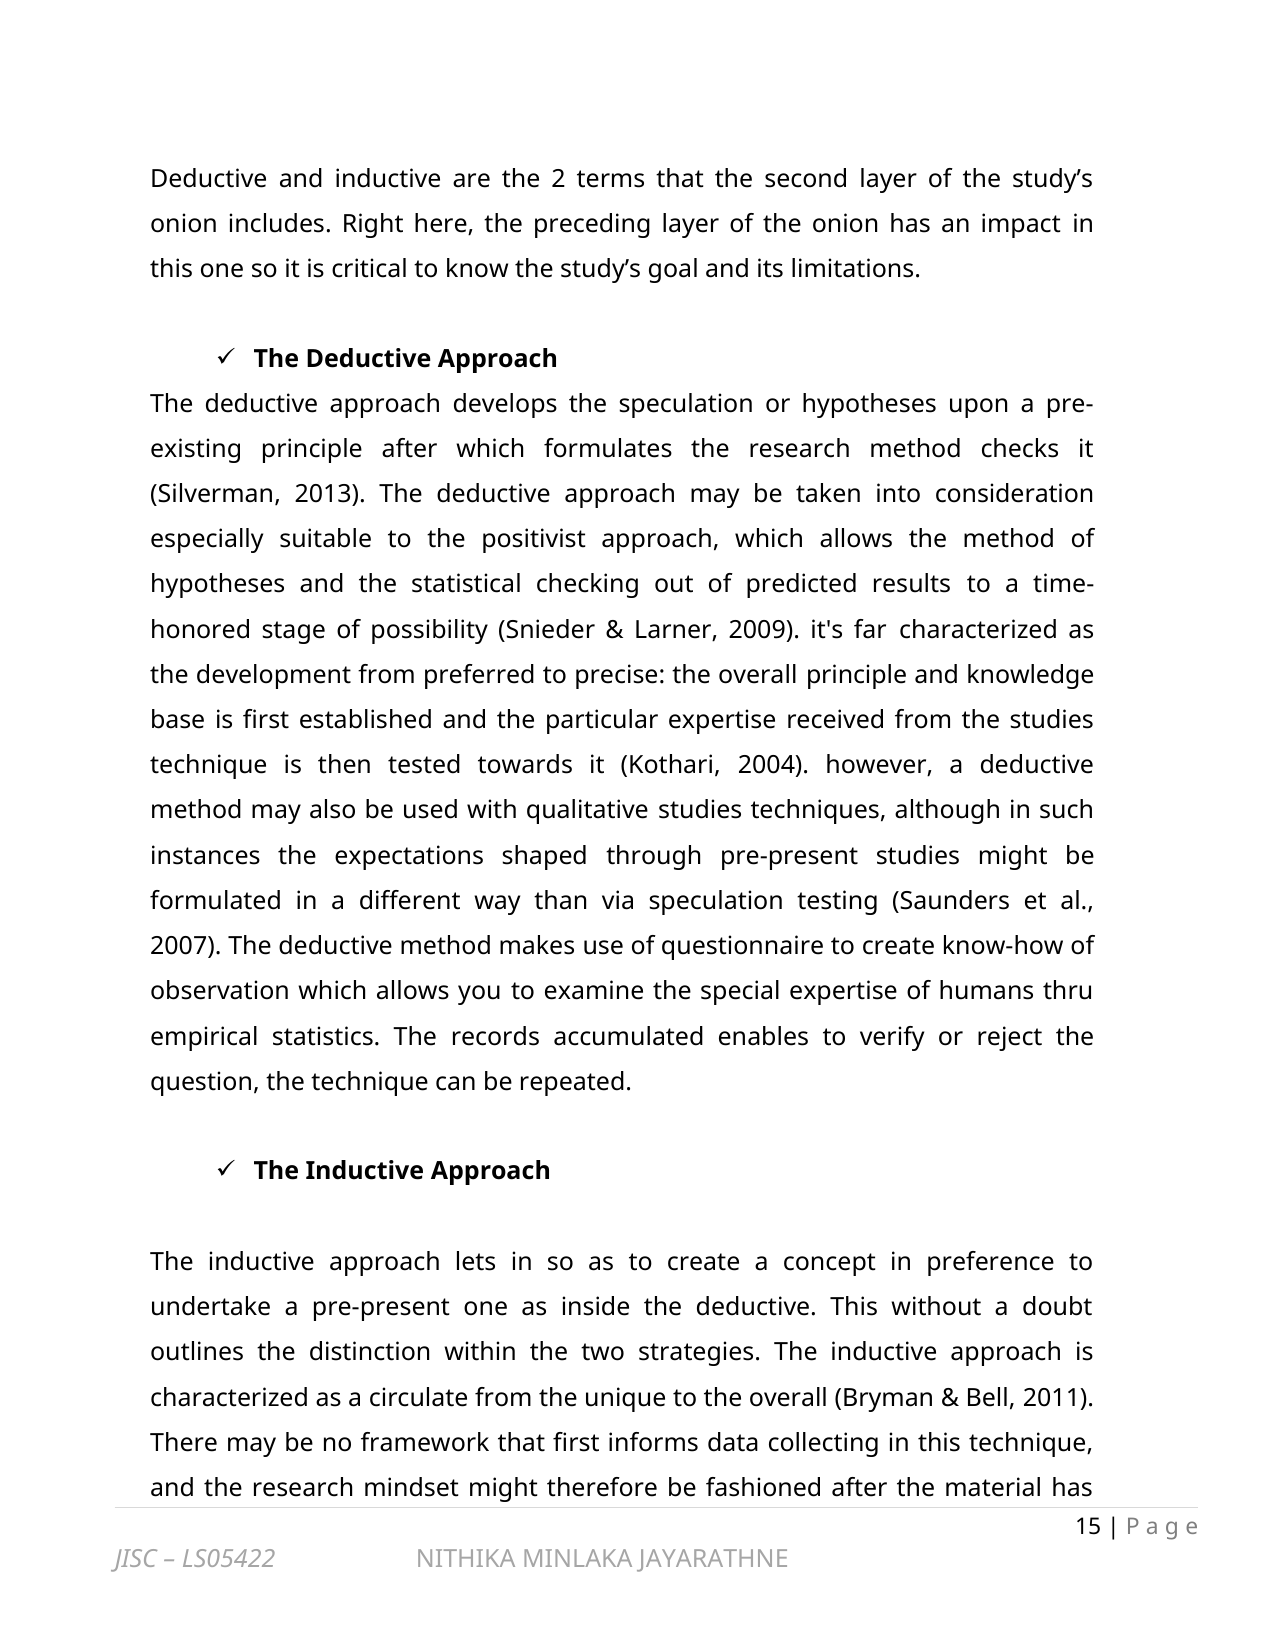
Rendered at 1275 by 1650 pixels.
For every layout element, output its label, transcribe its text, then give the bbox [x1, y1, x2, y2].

subtitle The Inductive Approach [216, 1153, 1198, 1187]
subtitle The Deductive Approach [216, 341, 1198, 375]
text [150, 1244, 1094, 1504]
text The deductive approach develops the speculation or hypotheses upon a pre- existing principle after which formulates the research method checks it (Silverman, 2013). The deductive approach may be taken into consideration especially suitable to the positivist approach, which allows the method of hypotheses and the statistical checking out of predicted results to a time-honored stage of possibility (Snieder & Larner, 2009). it's far characterized as the development from preferred to precise: the overall principle and knowledge base is first established and the particular expertise received from the studies technique is then tested towards it (Kothari, 2004). however, a deductive method may also be used with qualitative studies techniques, although in such instances the expectations shaped through pre-present studies might be formulated in a different way than via speculation testing (Saunders et al., 2007). The deductive method makes use of questionnaire to create know-how of observation which allows you to examine the special expertise of humans thru empirical statistics. The records accumulated enables to verify or reject the question, the technique can be repeated. [150, 385, 1094, 1097]
text Deductive and inductive are the 2 terms that the second layer of the study’s onion includes. Right here, the preceding layer of the onion has an impact in this one so it is critical to know the study’s goal and its limitations. [150, 160, 1094, 285]
